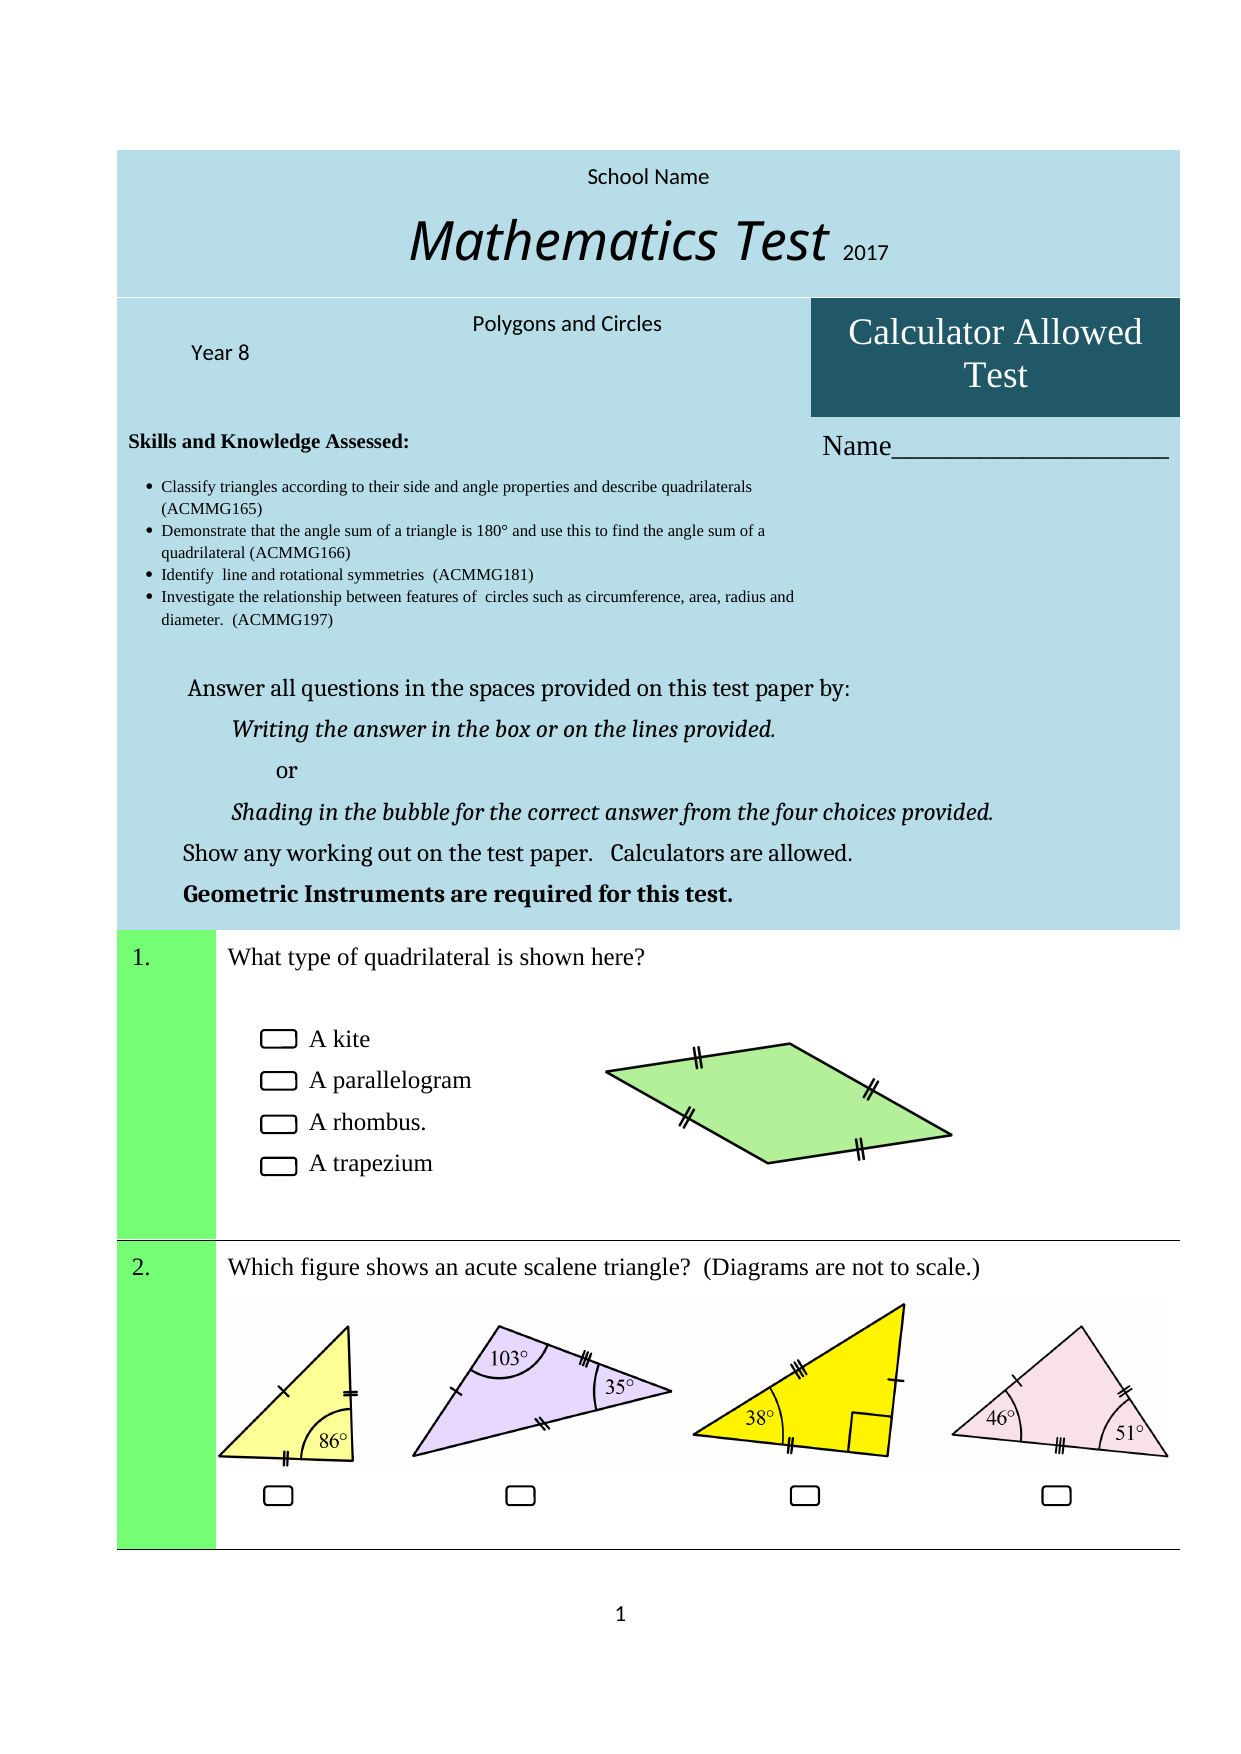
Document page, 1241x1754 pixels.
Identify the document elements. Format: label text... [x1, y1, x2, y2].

table_cell Calculator Allowed Test [811, 298, 1180, 417]
picture [216, 1301, 1170, 1468]
table_cell Which figure shows an acute scalene triangle? (Diagrams are not to scale.) [216, 1241, 1180, 1549]
table_header Mathematics Test [117, 150, 1180, 297]
table_cell Answer all questions in the spaces provided on this test paper by: Writing the answer in the box or on the lines provided. or Shading in the bubble for the correct answer from the four choices provided. Show any working out on the test paper. Calculators are allowed. Geometric Instruments are required for this test. [117, 662, 1180, 930]
table_cell Name___________________ [811, 417, 1180, 662]
table_cell Skills and Knowledge Assessed: Classify triangles according to their side and angle properties and describe quadrilaterals (ACMMG165) Demonstrate that the angle sum of a triangle is 180° and use this to find the angle sum of a quadrilateral (ACMMG166) Identify line and rotational symmetries (ACMMG181) Investigate the relationship between features of circles such as circumference, area, radius and diameter. (ACMMG197) [117, 417, 811, 662]
table_cell What type of quadrilateral is shown here? A kite A parallelogram A rhombus. A trapezium [216, 930, 1180, 1239]
table_cell [117, 1241, 216, 1549]
picture [602, 1039, 955, 1167]
table_cell [117, 930, 216, 1239]
